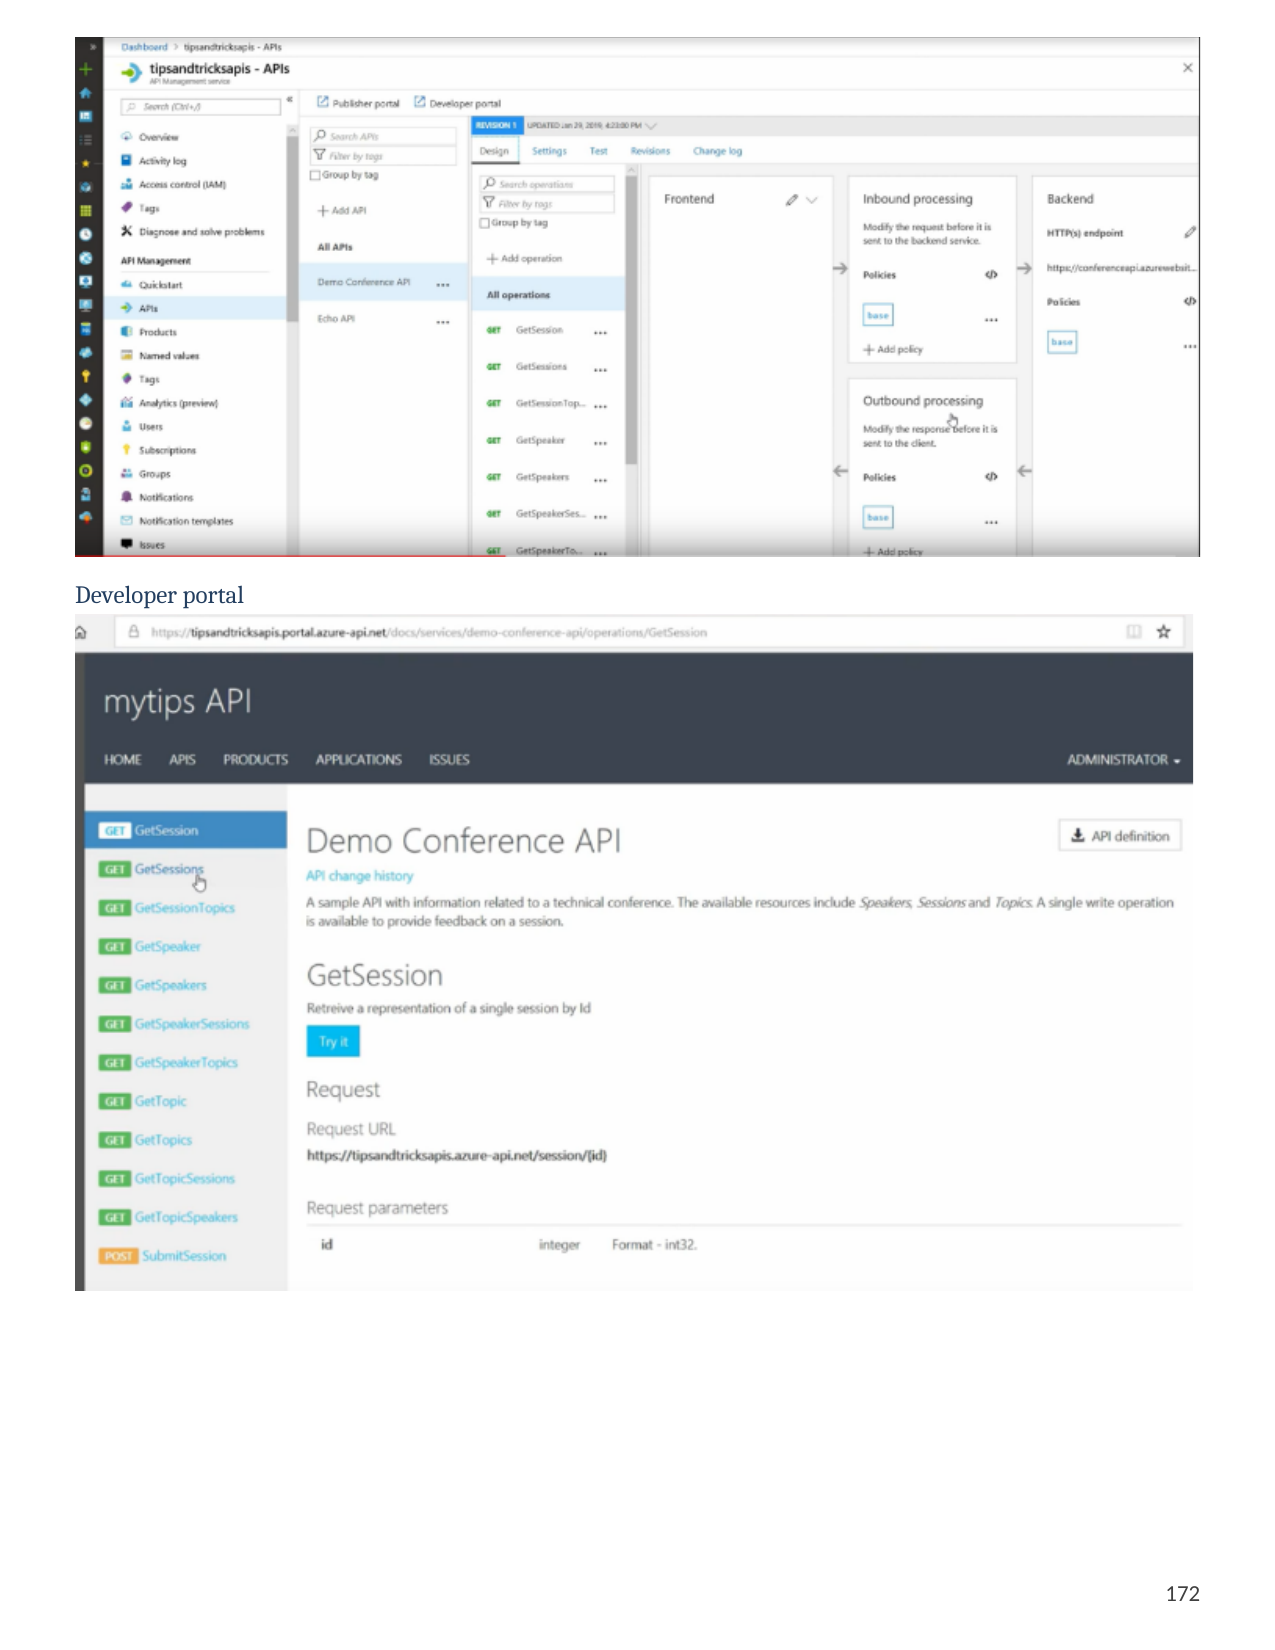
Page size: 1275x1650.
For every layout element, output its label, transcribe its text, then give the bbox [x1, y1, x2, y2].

picture [75, 614, 1194, 1291]
picture [75, 37, 1200, 557]
subtitle Developer portal [75, 581, 1200, 610]
